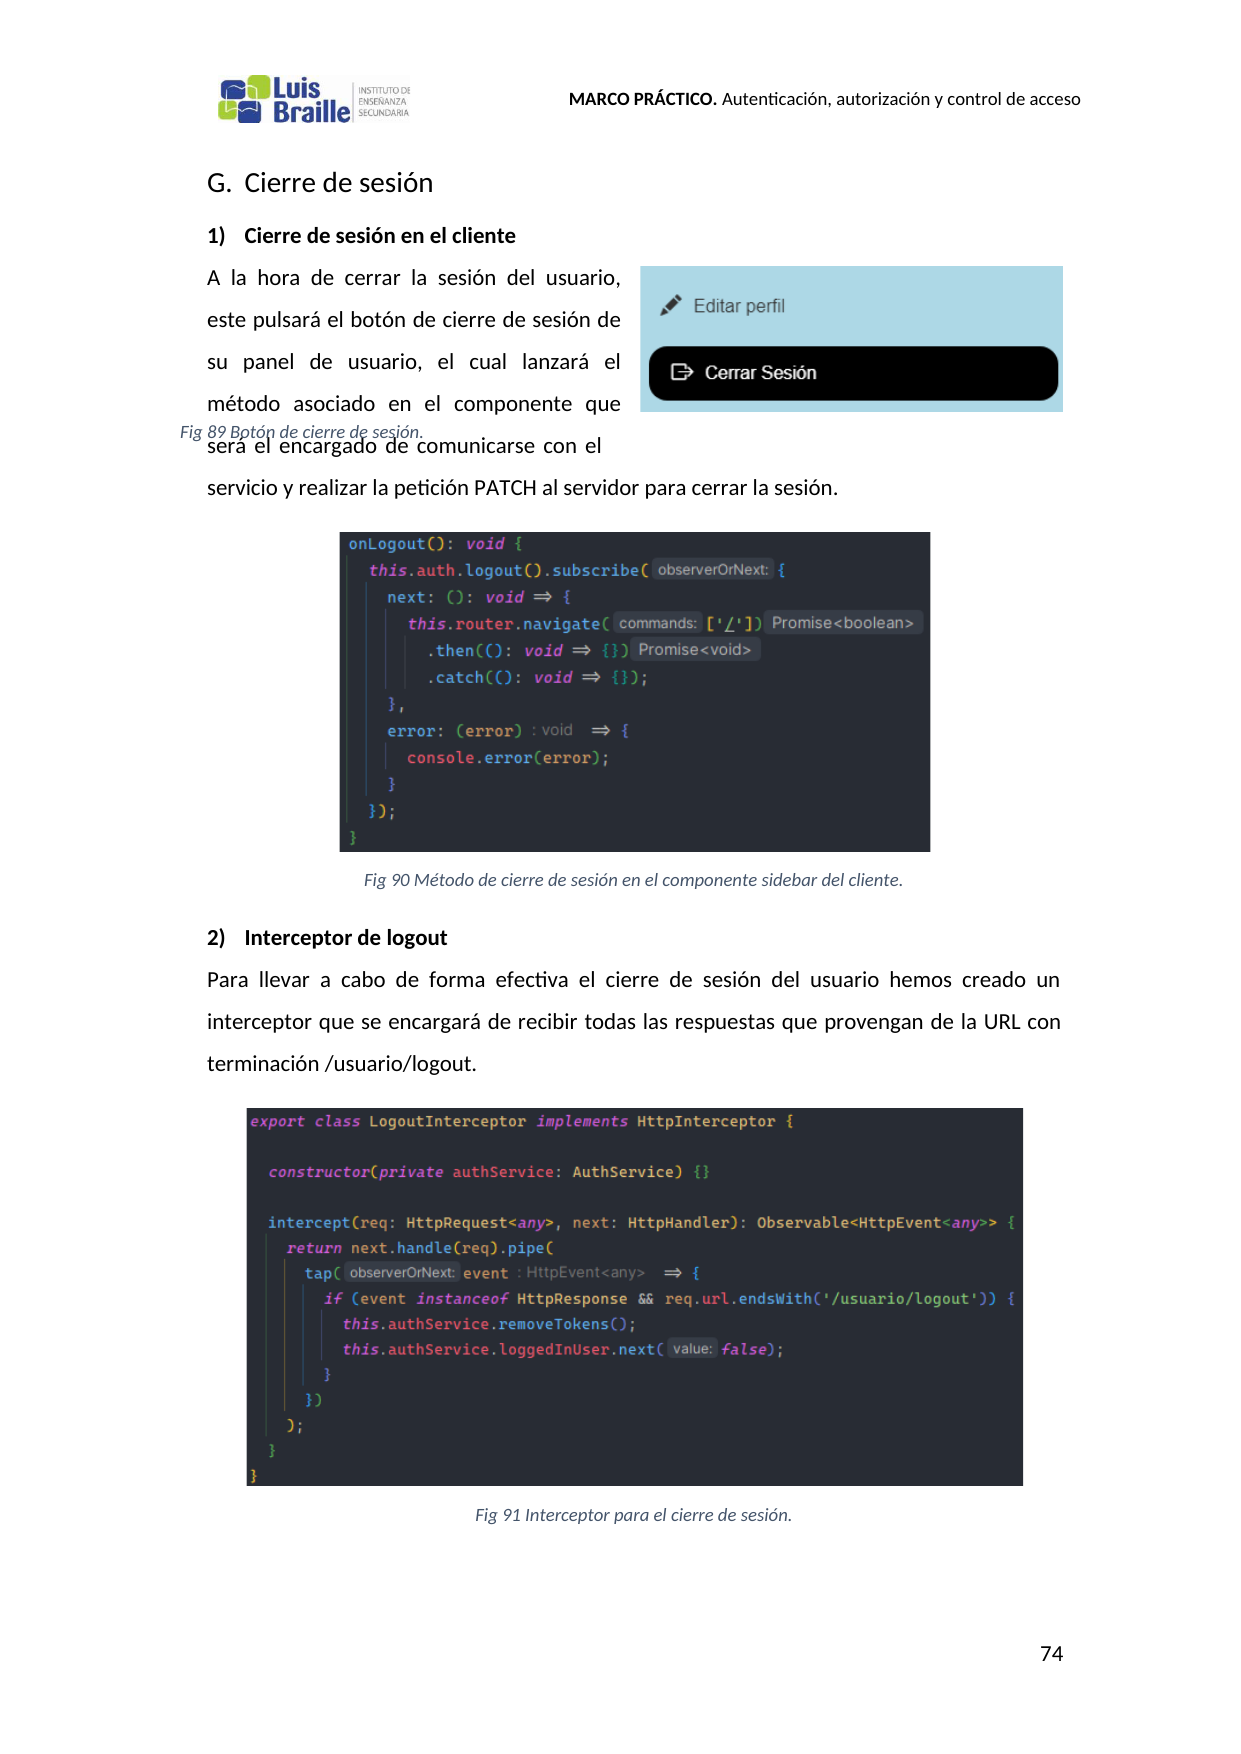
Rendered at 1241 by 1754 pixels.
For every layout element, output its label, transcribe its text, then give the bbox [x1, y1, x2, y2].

list Cierre de sesión en el cliente [207, 221, 1063, 249]
text Fig 90 Método de cierre de sesión en el componente sidebar del cliente. [207, 868, 1063, 891]
picture [246, 1108, 1024, 1486]
picture [640, 266, 1063, 412]
list Cierre de sesión [207, 164, 1063, 199]
text Fig 91 Interceptor para el cierre de sesión. [207, 1503, 1063, 1526]
list Interceptor de logout [207, 923, 1063, 952]
text Para llevar a cabo de forma efectiva el cierre de sesión del usuario hemos creado un interceptor que se encargará de recibir todas las respuestas que provengan de la URL con terminación /usuario/logout. [207, 966, 1063, 1077]
picture [339, 532, 931, 852]
